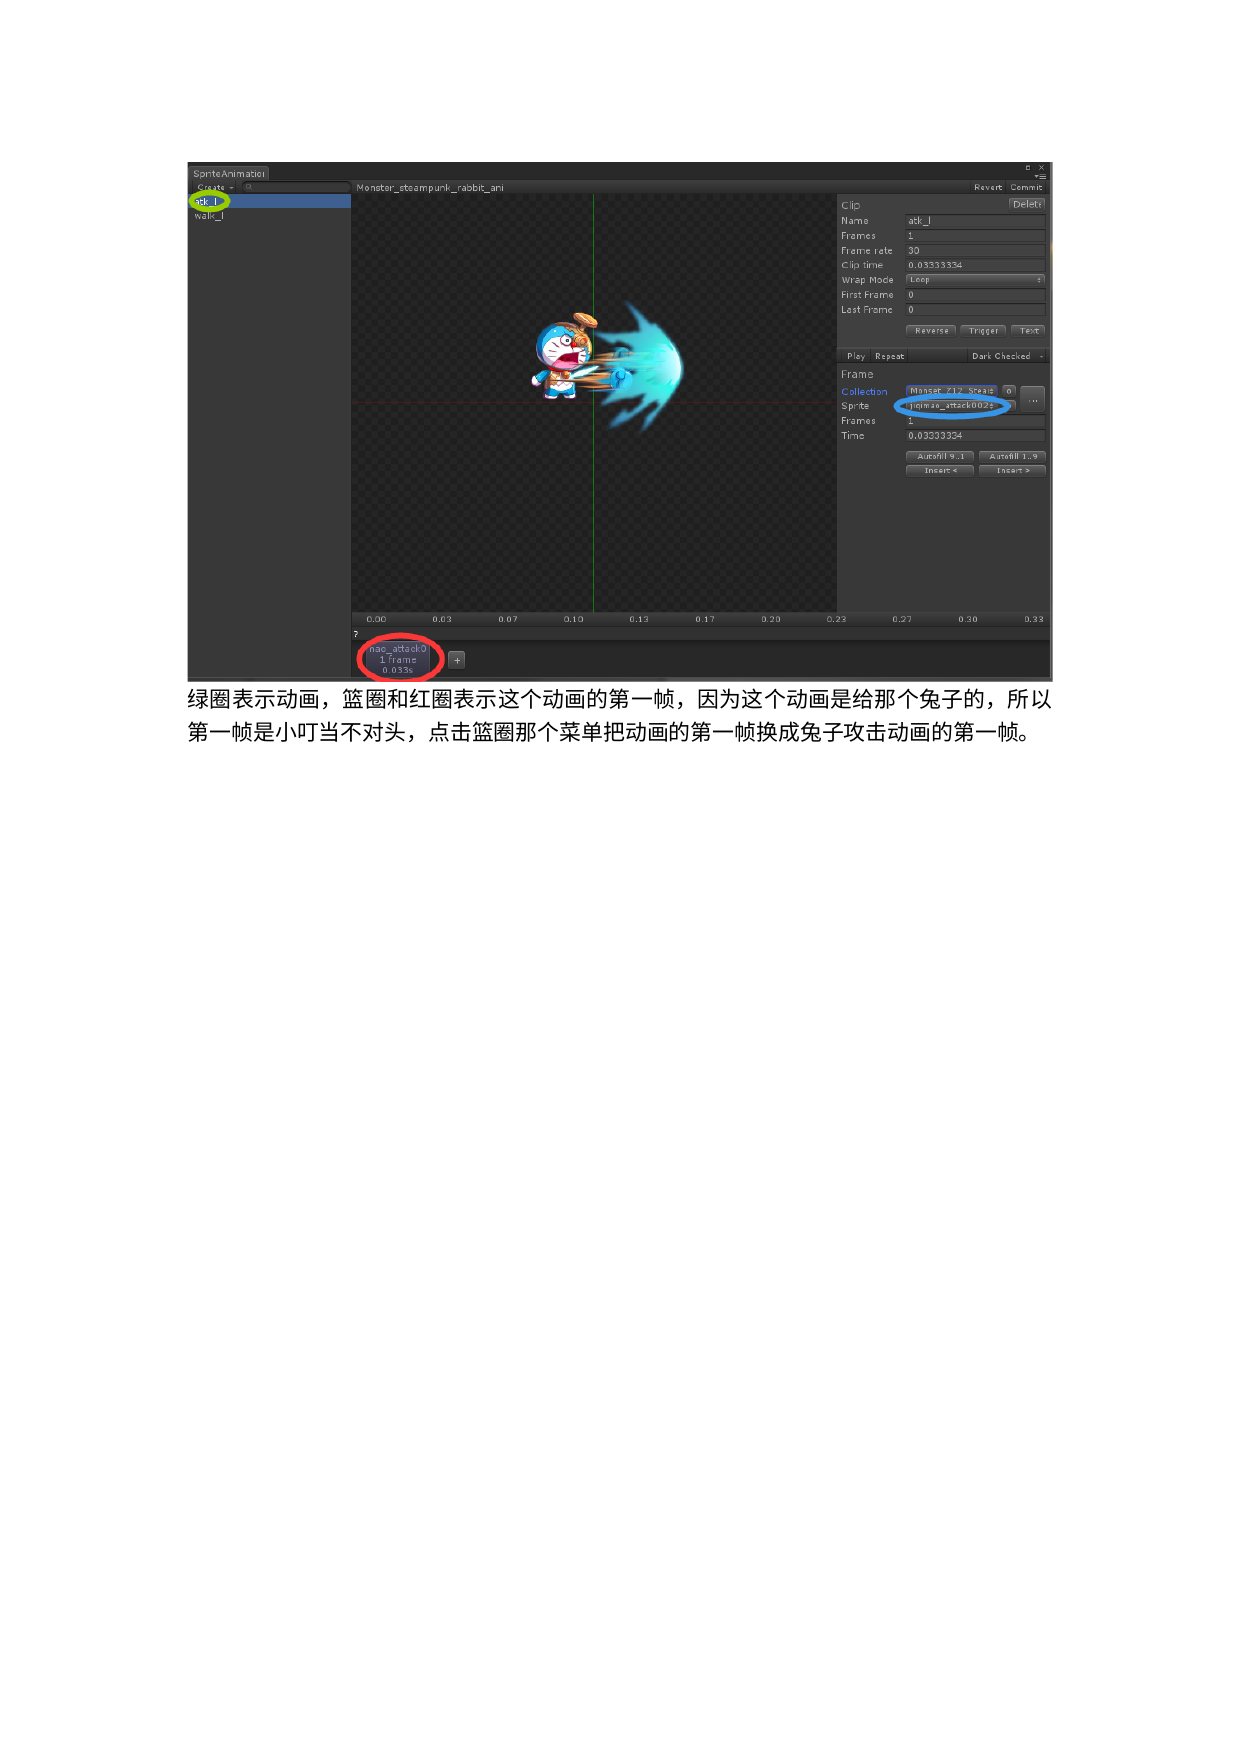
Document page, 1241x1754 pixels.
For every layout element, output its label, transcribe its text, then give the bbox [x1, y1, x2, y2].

text 绿圈表示动画，篮圈和红圈表示这个动画的第一帧，因为这个动画是给那个兔子的，所以第一帧是小叮当不对头，点击篮圈那个菜单把动画的第一帧换成兔子攻击动画的第一帧。 [187, 682, 1053, 747]
picture [187, 162, 1053, 682]
